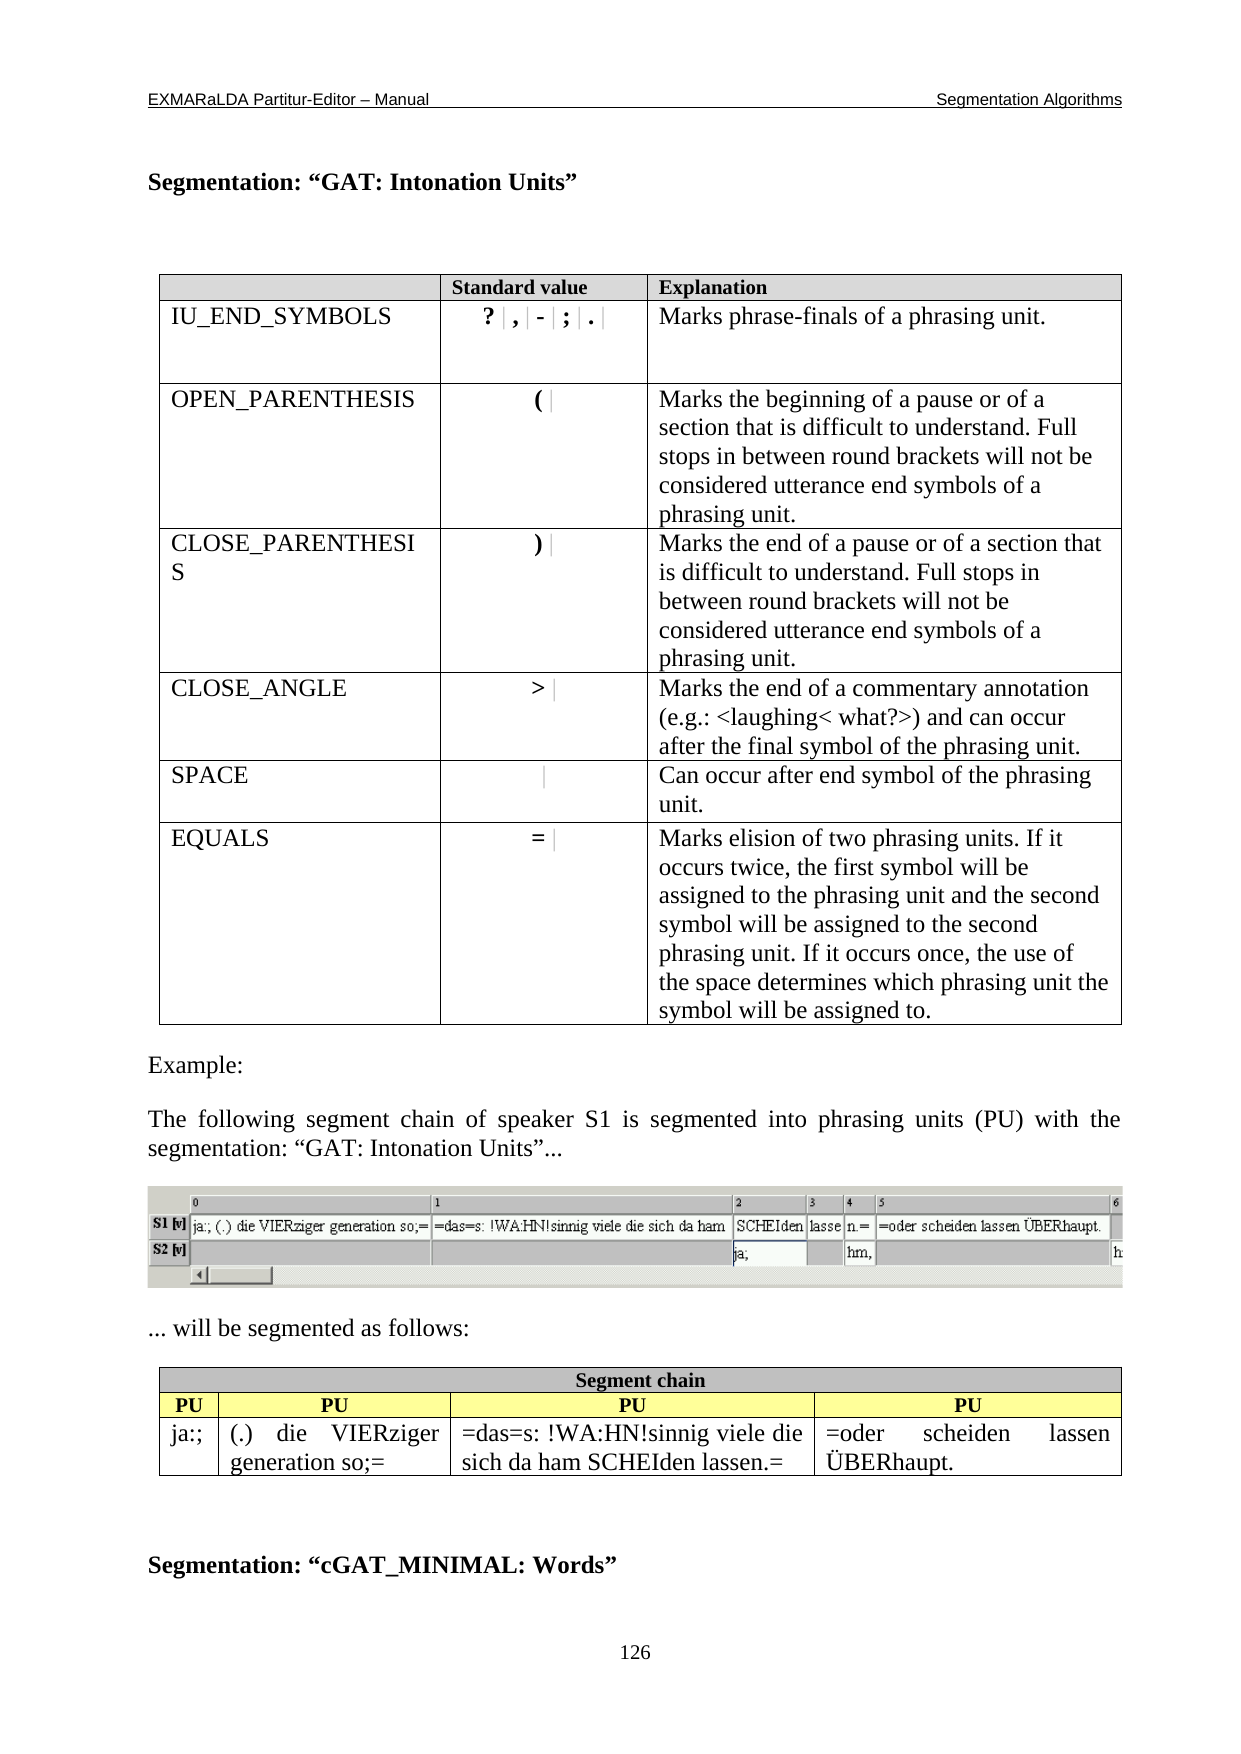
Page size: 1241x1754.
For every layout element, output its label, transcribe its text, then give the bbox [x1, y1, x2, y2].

table_cell ( | [441, 384, 647, 527]
table_cell IU_END_SYMBOLS [160, 301, 440, 383]
text The following segment chain of speaker S1 is segmented into phrasing units (PU) with the segmentation: “GAT: Intonation Units”... [148, 1104, 1122, 1161]
table_cell PU [815, 1393, 1121, 1417]
table_cell EQUALS [160, 823, 440, 1024]
table_header Name [160, 275, 440, 300]
table_cell | [441, 761, 647, 822]
picture [147, 1186, 1123, 1288]
table_cell ? | , | - | ; | . | [441, 301, 647, 383]
table_cell CLOSE_PARENTHESIS [160, 529, 440, 672]
table_cell Marks the end of a commentary annotation (e.g.: <laughing< what?>) and can occur after the final symbol of the phrasing unit. [648, 673, 1121, 759]
table_cell ja:; [160, 1418, 218, 1475]
subtitle Segmentation: “cGAT_MINIMAL: Words” [148, 1551, 1122, 1579]
table_cell Can occur after end symbol of the phrasing unit. [648, 761, 1121, 822]
table_cell PU [451, 1393, 814, 1417]
table_cell =oder scheiden lassen ÜBERhaupt. [815, 1418, 1121, 1475]
table_cell ) | [441, 529, 647, 672]
table_cell Marks elision of two phrasing units. If it occurs twice, the first symbol will be assigned to the phrasing unit and the second symbol will be assigned to the second phrasing unit. If it occurs once, the use of the space determines which phrasing unit the symbol will be assigned to. [648, 823, 1121, 1024]
table_cell OPEN_PARENTHESIS [160, 384, 440, 527]
table_cell (.) die VIERziger generation so;= [219, 1418, 450, 1475]
table_cell > | [441, 673, 647, 759]
table_cell PU [160, 1393, 218, 1417]
subtitle Segmentation: “GAT: Intonation Units” [148, 167, 1122, 196]
table_cell Marks the end of a pause or of a section that is difficult to understand. Full stops in between round brackets will not be considered utterance end symbols of a phrasing unit. [648, 529, 1121, 672]
table_header Segment chain [160, 1368, 1121, 1392]
table_header Explanation [648, 275, 1121, 300]
table_cell SPACE [160, 761, 440, 822]
table_cell =das=s: !WA:HN!sinnig viele die sich da ham SCHEIden lassen.= [451, 1418, 814, 1475]
table_cell CLOSE_ANGLE [160, 673, 440, 759]
table_cell Marks phrase-finals of a phrasing unit. [648, 301, 1121, 383]
text Example: [148, 1050, 1122, 1079]
table_header Standard value [441, 275, 647, 300]
table_cell PU [219, 1393, 450, 1417]
text ... will be segmented as follows: [148, 1313, 1122, 1342]
table_cell Marks the beginning of a pause or of a section that is difficult to understand. Full stops in between round brackets will not be considered utterance end symbols of a phrasing unit. [648, 384, 1121, 527]
table_cell = | [441, 823, 647, 1024]
